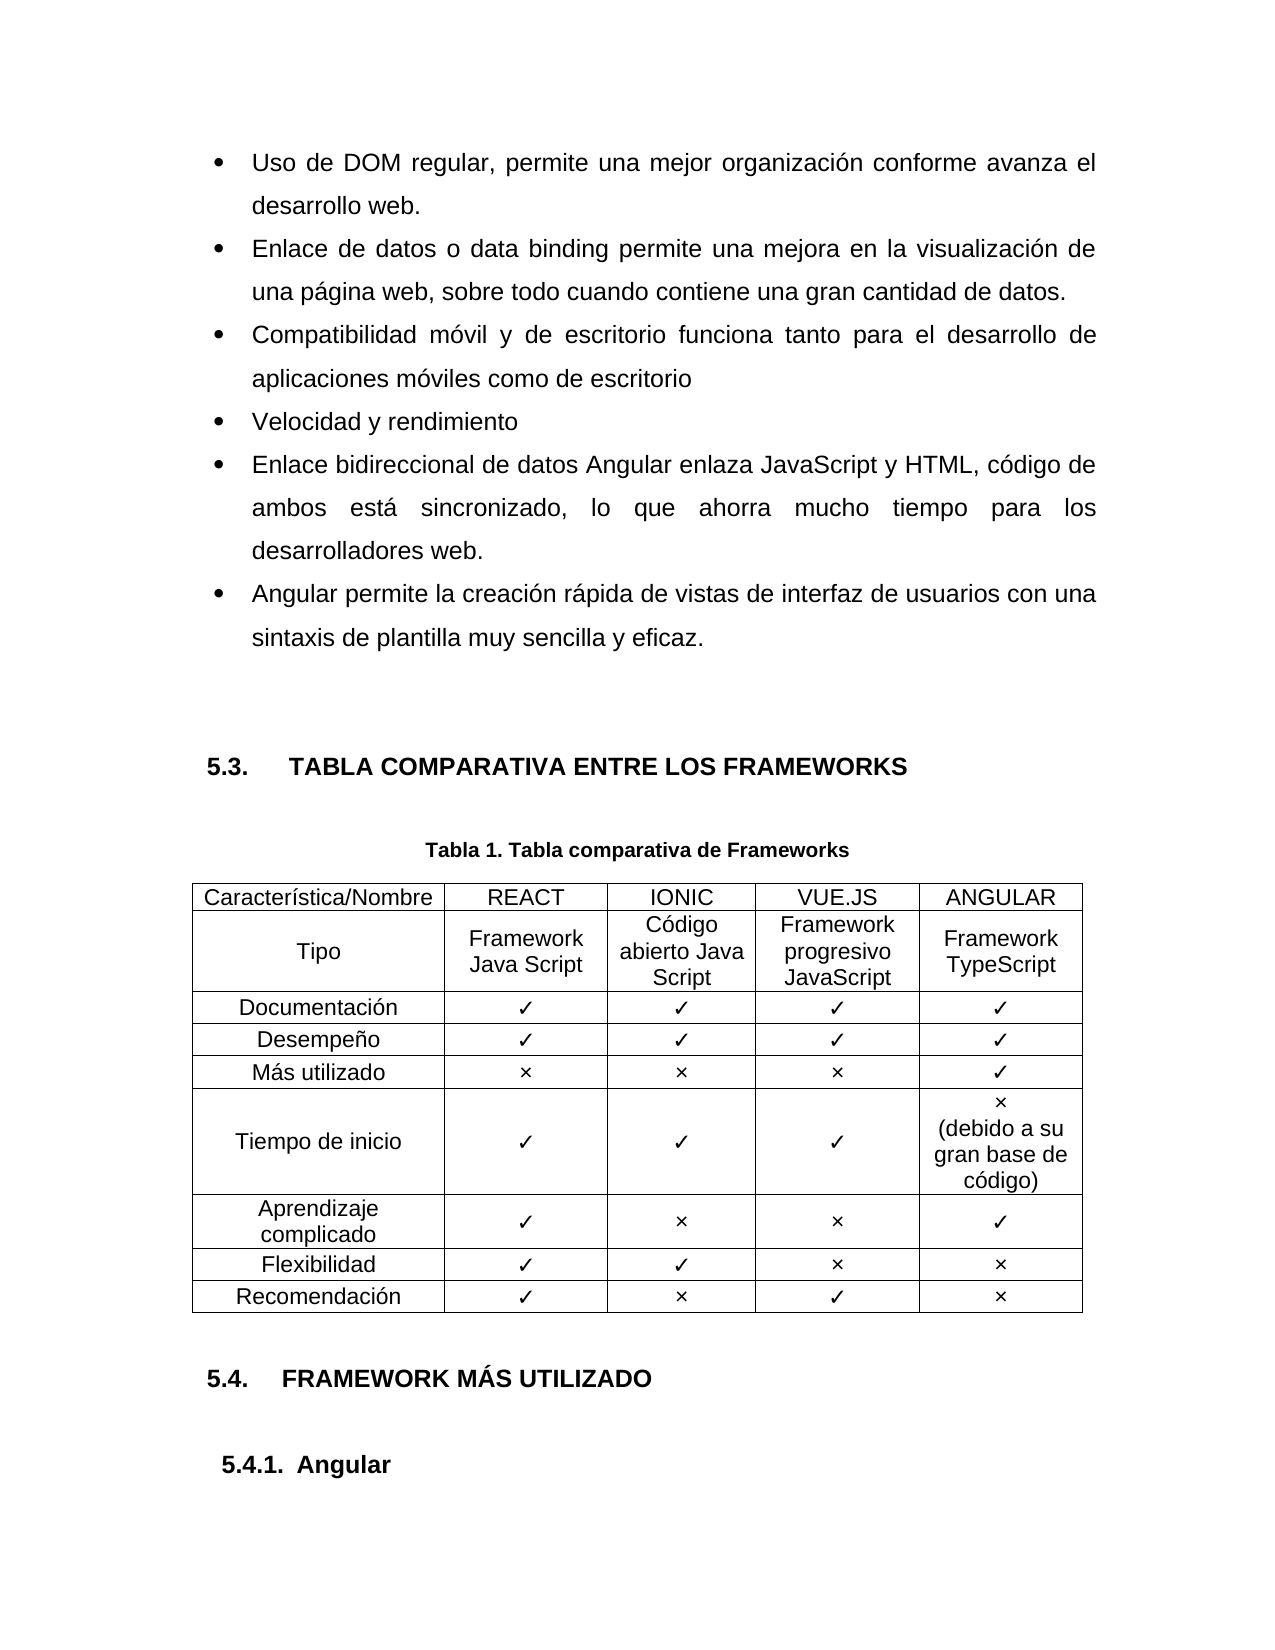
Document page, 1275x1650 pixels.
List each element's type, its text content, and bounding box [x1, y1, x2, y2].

table_cell × [608, 1056, 755, 1087]
table_cell × (debido a su gran base de código) [920, 1089, 1082, 1194]
table_cell × [608, 1281, 755, 1312]
text Angular permite la creación rápida de vistas de interfaz de usuarios con una sintaxis de plantilla muy sencilla y eficaz. [214, 579, 1098, 651]
text Angular [221, 1450, 1098, 1478]
table_cell ✓ [756, 992, 919, 1023]
table_cell Código abierto Java Script [608, 911, 755, 991]
table_cell ✓ [920, 1056, 1082, 1087]
table_cell ✓ [445, 1089, 607, 1194]
table_cell ✓ [608, 1024, 755, 1055]
table_cell × [920, 1249, 1082, 1280]
table_cell Documentación [193, 992, 444, 1023]
table_cell Tiempo de inicio [193, 1089, 444, 1194]
table_cell × [756, 1249, 919, 1280]
table_cell Recomendación [193, 1281, 444, 1312]
table_cell ✓ [756, 1281, 919, 1312]
table_cell ✓ [608, 1089, 755, 1194]
table_cell Desempeño [193, 1024, 444, 1055]
table_cell Flexibilidad [193, 1249, 444, 1280]
table_cell ✓ [445, 1195, 607, 1248]
table_cell Framework TypeScript [920, 911, 1082, 991]
text Velocidad y rendimiento [214, 407, 1098, 436]
table_cell × [445, 1056, 607, 1087]
table_cell ✓ [756, 1024, 919, 1055]
table_header Característica/Nombre [193, 884, 444, 910]
text Compatibilidad móvil y de escritorio funciona tanto para el desarrollo de aplicaciones móviles como de escritorio [214, 320, 1098, 392]
table_header IONIC [608, 884, 755, 910]
text Enlace de datos o data binding permite una mejora en la visualización de una página web, sobre todo cuando contiene una gran cantidad de datos. [214, 234, 1098, 306]
table_cell ✓ [608, 992, 755, 1023]
text Tabla 1. Tabla comparativa de Frameworks [177, 838, 1098, 862]
table_header REACT [445, 884, 607, 910]
table_cell Aprendizaje complicado [193, 1195, 444, 1248]
text Enlace bidireccional de datos Angular enlaza JavaScript y HTML, código de ambos está sincronizado, lo que ahorra mucho tiempo para los desarrolladores web. [214, 450, 1098, 565]
table_cell ✓ [608, 1249, 755, 1280]
table_cell Framework progresivo JavaScript [756, 911, 919, 991]
table_cell × [608, 1195, 755, 1248]
table_header ANGULAR [920, 884, 1082, 910]
table_cell Más utilizado [193, 1056, 444, 1087]
table_header VUE.JS [756, 884, 919, 910]
table_cell ✓ [920, 1195, 1082, 1248]
table_cell ✓ [756, 1089, 919, 1194]
table_cell Tipo [193, 911, 444, 991]
table_cell ✓ [920, 1024, 1082, 1055]
text TABLA COMPARATIVA ENTRE LOS FRAMEWORKS [207, 752, 1098, 781]
table_cell ✓ [445, 992, 607, 1023]
table_cell ✓ [445, 1249, 607, 1280]
text FRAMEWORK MÁS UTILIZADO [207, 1363, 1098, 1392]
table_cell × [756, 1195, 919, 1248]
table_cell × [920, 1281, 1082, 1312]
table_cell × [756, 1056, 919, 1087]
table_cell ✓ [920, 992, 1082, 1023]
table_cell ✓ [445, 1024, 607, 1055]
table_cell ✓ [445, 1281, 607, 1312]
text Uso de DOM regular, permite una mejor organización conforme avanza el desarrollo web. [214, 148, 1098, 219]
table_cell Framework Java Script [445, 911, 607, 991]
